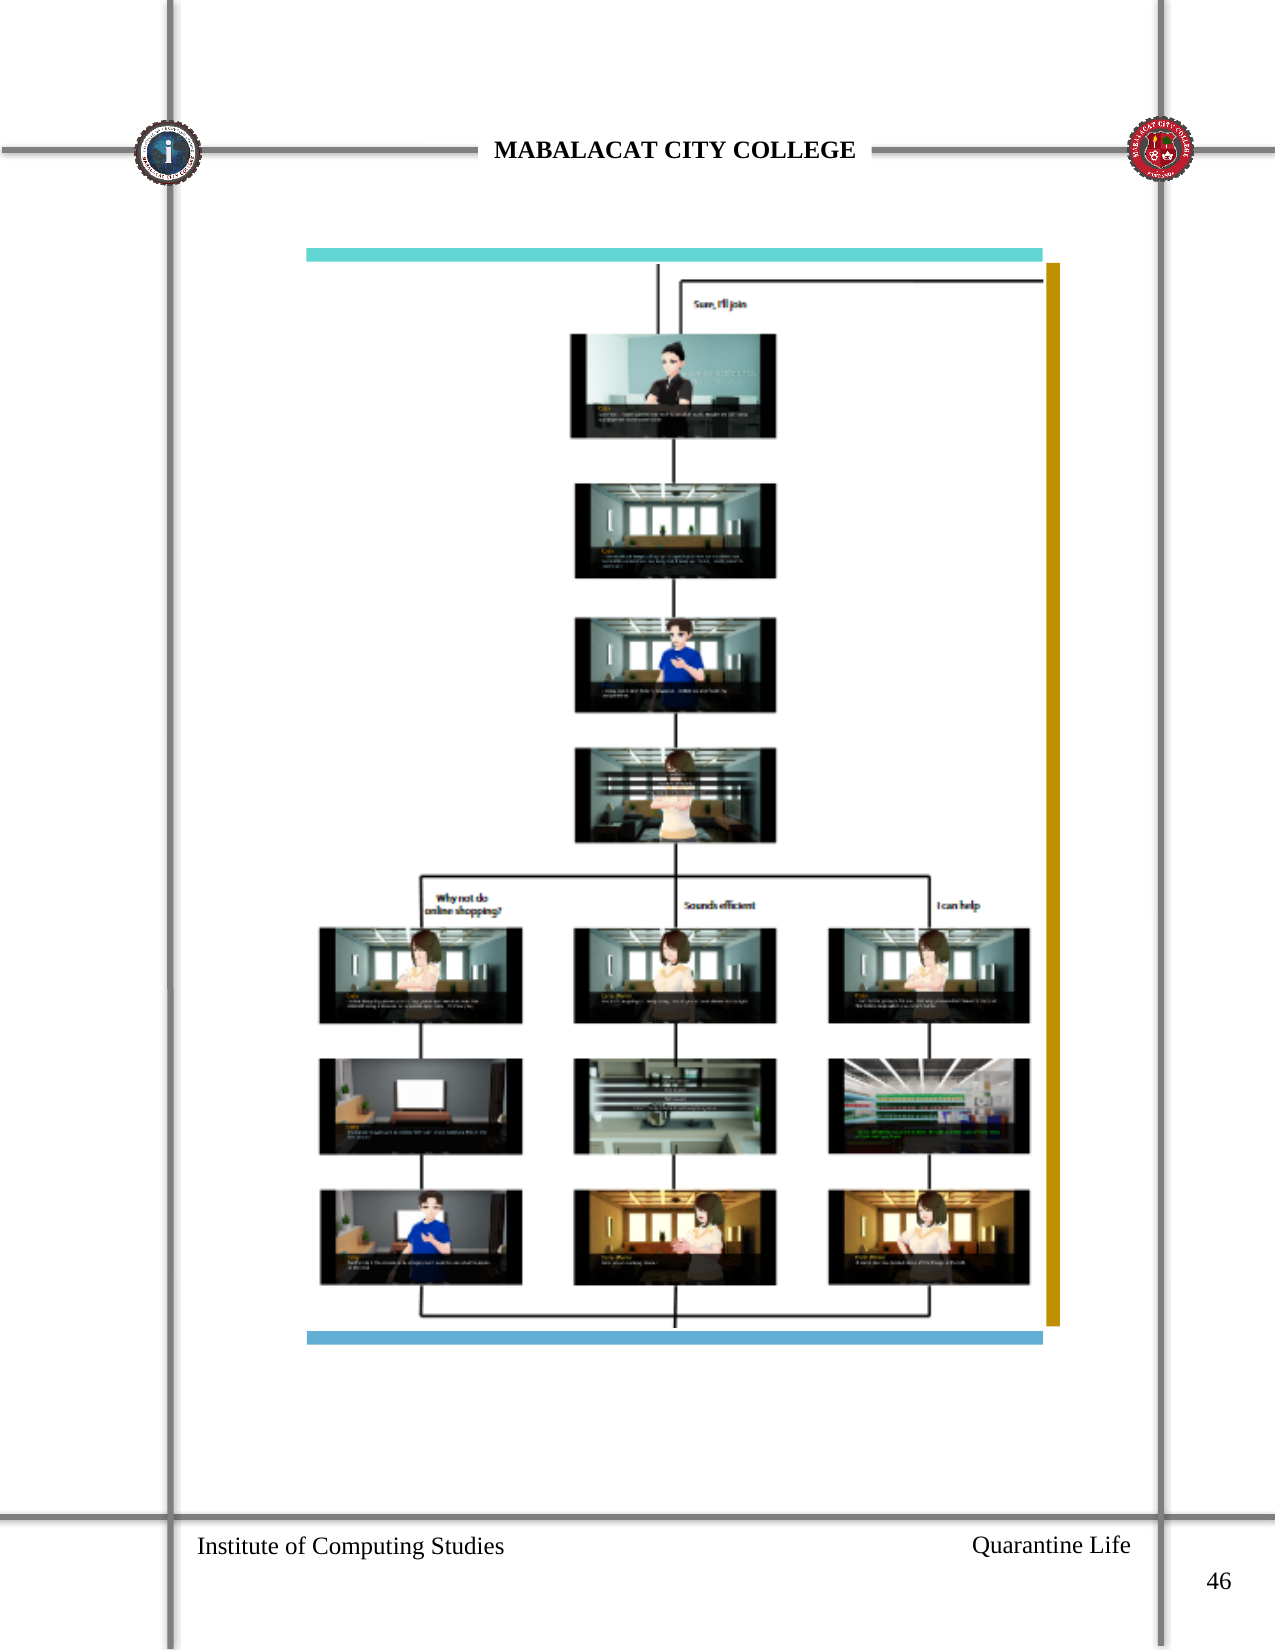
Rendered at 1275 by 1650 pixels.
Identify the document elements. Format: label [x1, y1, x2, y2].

picture [306, 264, 1044, 1328]
picture [132, 117, 203, 188]
picture [1125, 113, 1196, 184]
